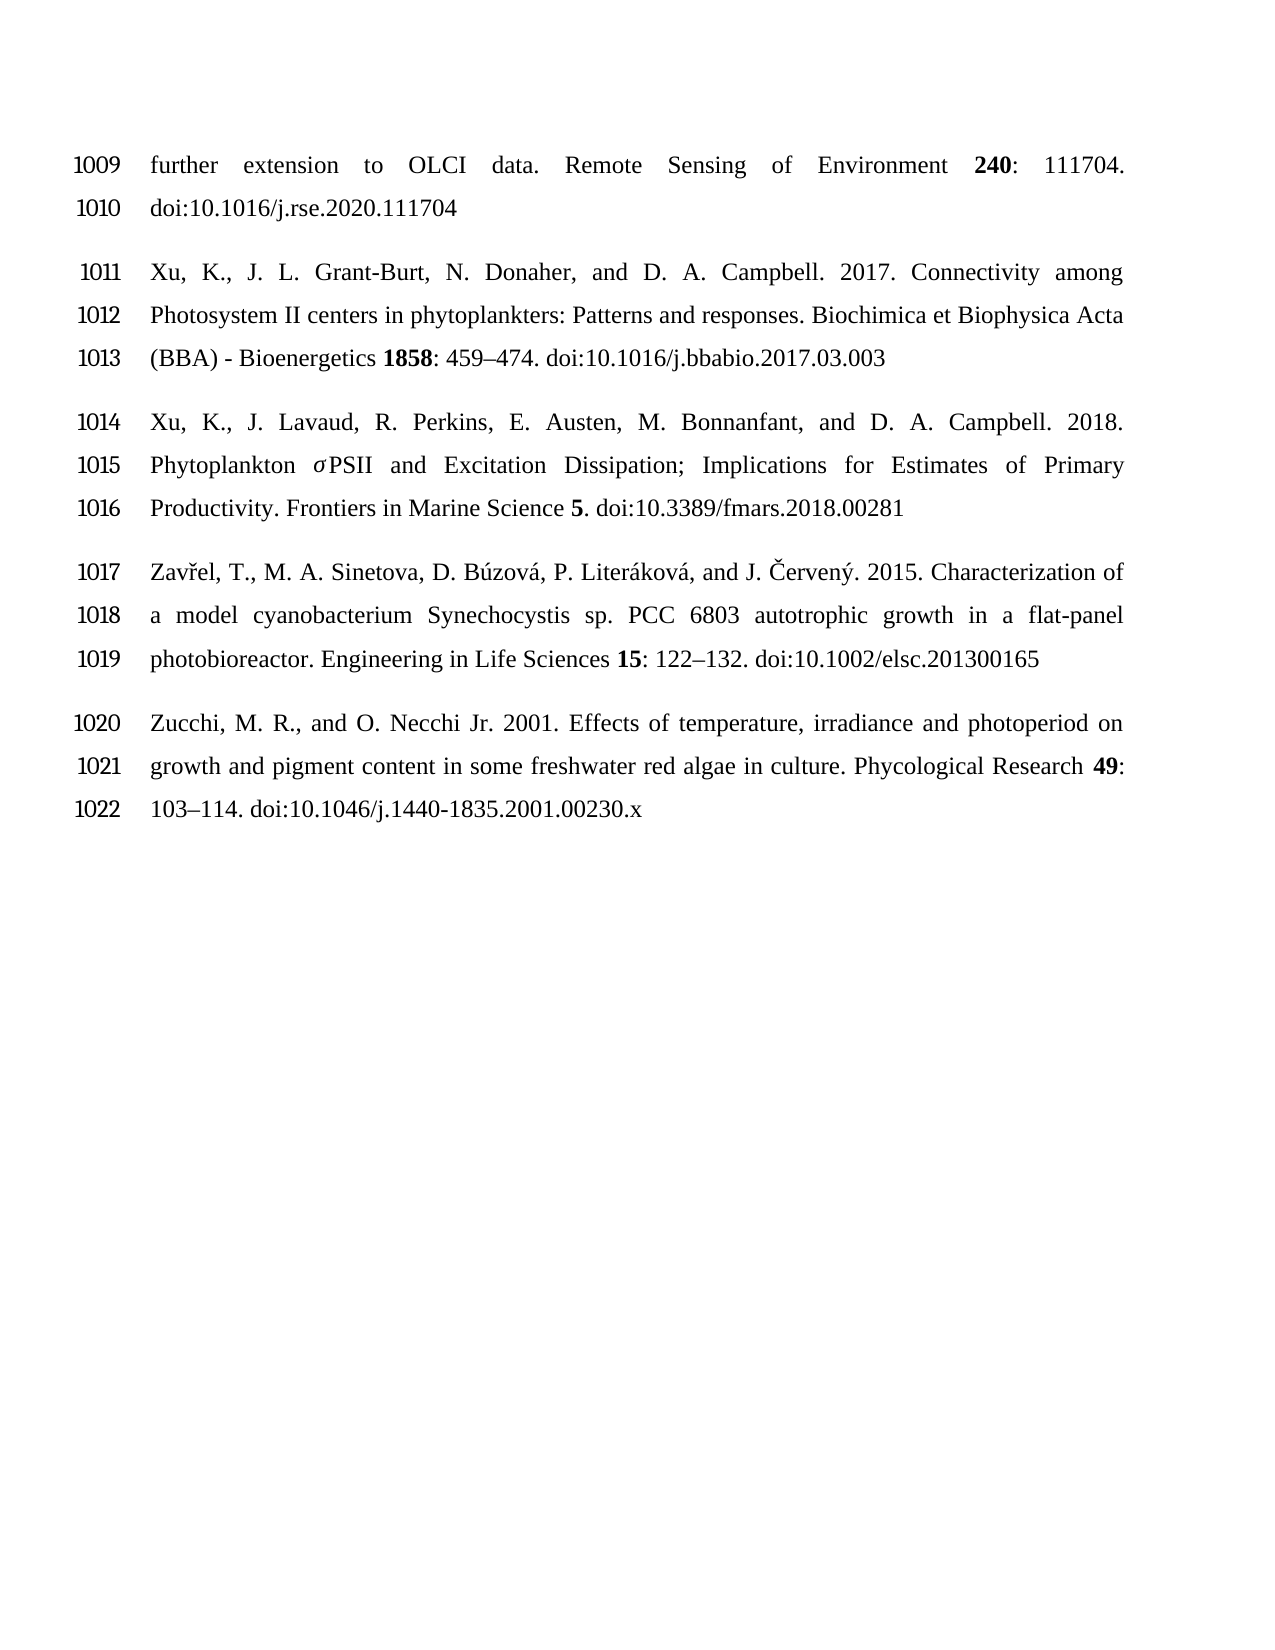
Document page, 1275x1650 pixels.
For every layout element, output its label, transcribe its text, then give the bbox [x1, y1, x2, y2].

text Xu, K., J. L. Grant-Burt, N. Donaher, and D. A. Campbell. 2017. Connectivity among Photosystem II centers in phytoplankters: Patterns and responses. Biochimica et Biophysica Acta (BBA) - Bioenergetics 1858: 459–474. doi:10.1016/j.bbabio.2017.03.003 [150, 257, 1125, 372]
text Xu, K., J. Lavaud, R. Perkins, E. Austen, M. Bonnanfant, and D. A. Campbell. 2018. Phytoplankton PSII and Excitation Dissipation; Implications for Estimates of Primary Productivity. Frontiers in Marine Science 5. doi:10.3389/fmars.2018.00281 [150, 407, 1125, 522]
text Zavřel, T., M. A. Sinetova, D. Búzová, P. Literáková, and J. Červený. 2015. Characterization of a model cyanobacterium Synechocystis sp. PCC 6803 autotrophic growth in a flat-panel photobioreactor. Engineering in Life Sciences 15: 122–132. doi:10.1002/elsc.201300165 [150, 557, 1125, 672]
text Zucchi, M. R., and O. Necchi Jr. 2001. Effects of temperature, irradiance and photoperiod on growth and pigment content in some freshwater red algae in culture. Phycological Research 49: 103–114. doi:10.1046/j.1440-1835.2001.00230.x [150, 708, 1125, 823]
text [150, 150, 1125, 222]
